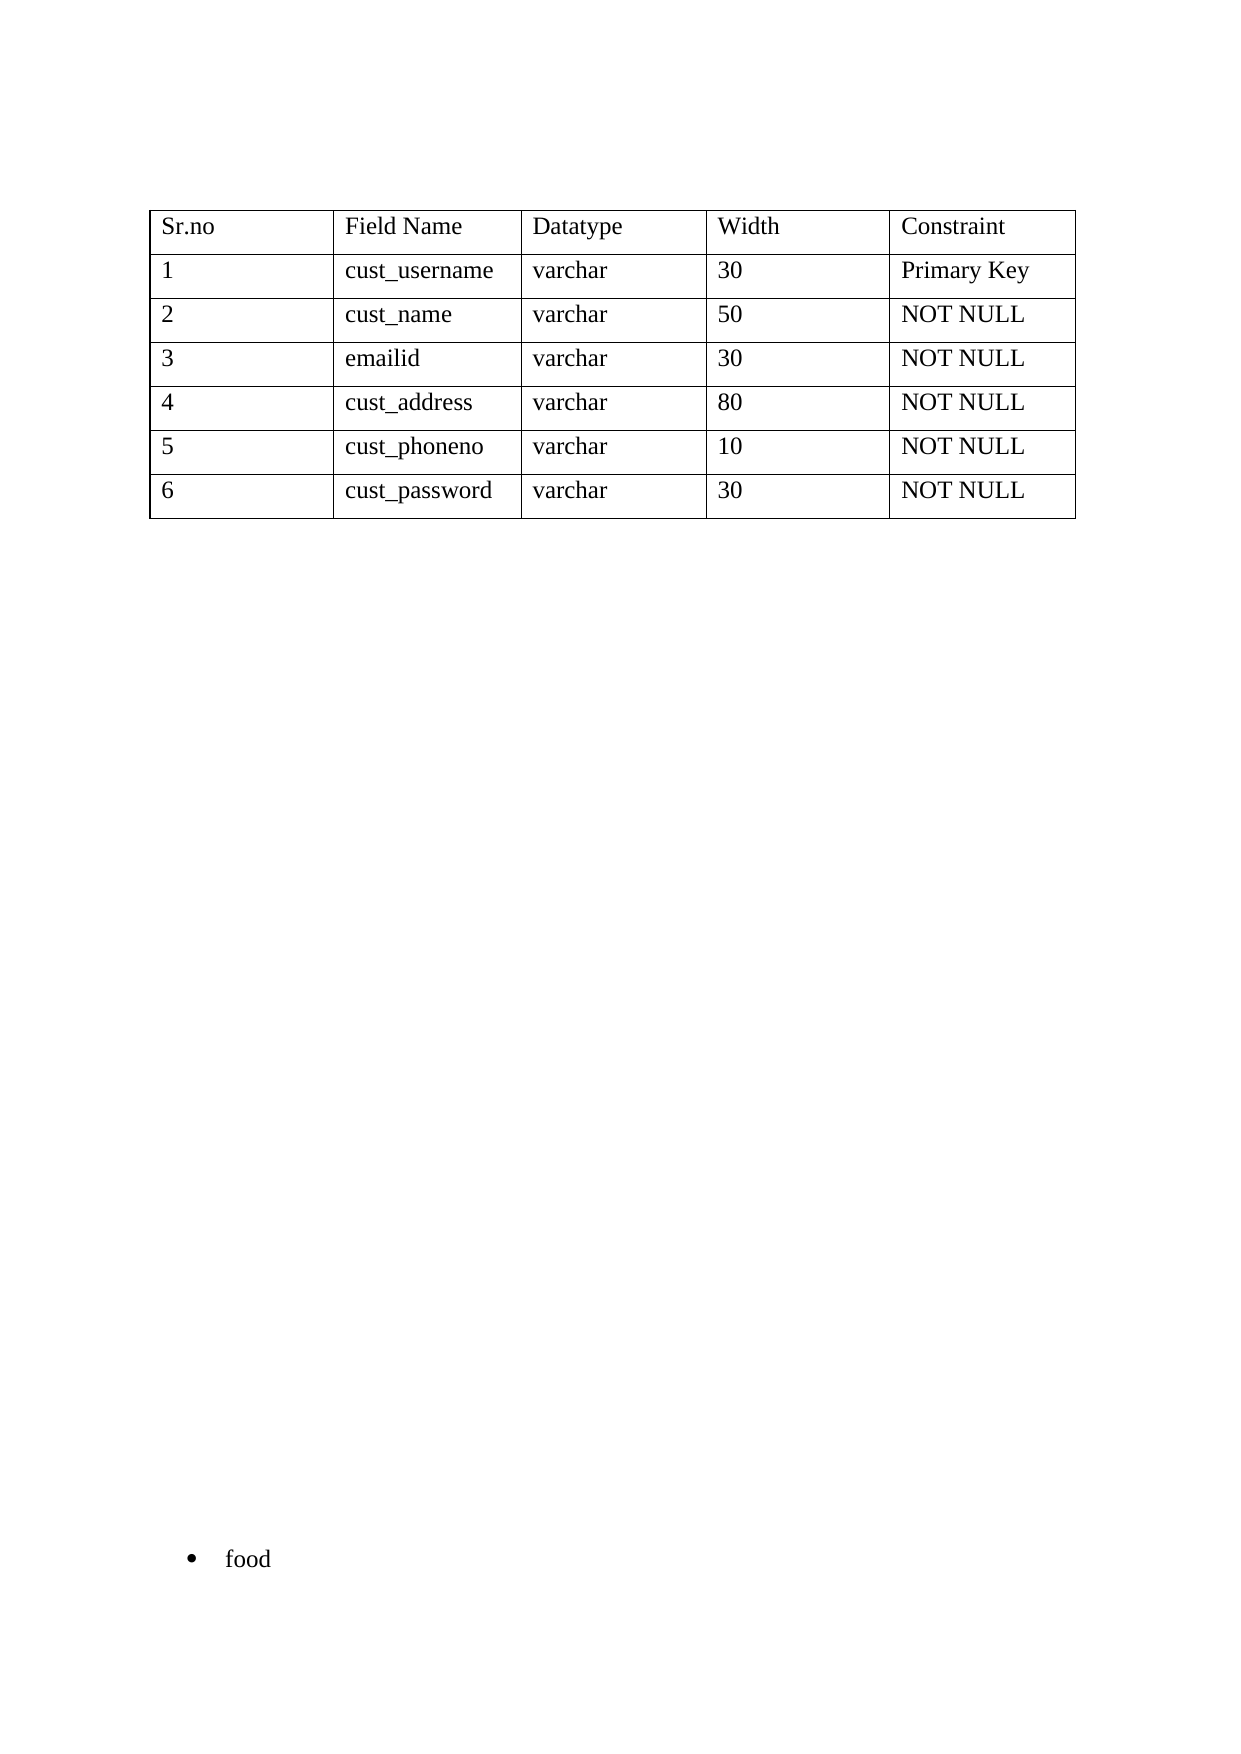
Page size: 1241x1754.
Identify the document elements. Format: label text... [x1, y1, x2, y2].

list food [187, 1544, 1128, 1573]
table_cell 30 [707, 343, 889, 386]
table_cell emailid [334, 343, 521, 386]
table_header Constraint [890, 211, 1075, 254]
table_cell varchar [522, 475, 706, 518]
table_header Sr.no [151, 211, 333, 254]
table_cell cust_phoneno [334, 431, 521, 474]
table_cell 5 [151, 431, 333, 474]
table_cell varchar [522, 387, 706, 430]
table_header Width [707, 211, 889, 254]
table_cell cust_name [334, 299, 521, 342]
table_cell varchar [522, 255, 706, 298]
table_cell 80 [707, 387, 889, 430]
table_cell NOT NULL [890, 475, 1075, 518]
table_cell NOT NULL [890, 299, 1075, 342]
table_header Datatype [522, 211, 706, 254]
table_cell cust_address [334, 387, 521, 430]
table_cell varchar [522, 431, 706, 474]
table_cell 30 [707, 255, 889, 298]
table_cell 4 [151, 387, 333, 430]
table_cell NOT NULL [890, 387, 1075, 430]
table_header Field Name [334, 211, 521, 254]
table_cell 10 [707, 431, 889, 474]
table_cell 3 [151, 343, 333, 386]
table_cell 50 [707, 299, 889, 342]
table_cell varchar [522, 343, 706, 386]
table_cell 1 [151, 255, 333, 298]
table_cell Primary Key [890, 255, 1075, 298]
table_cell 6 [151, 475, 333, 518]
table_cell cust_username [334, 255, 521, 298]
table_cell cust_password [334, 475, 521, 518]
table_cell varchar [522, 299, 706, 342]
table_cell 2 [151, 299, 333, 342]
table_cell 30 [707, 475, 889, 518]
table_cell NOT NULL [890, 431, 1075, 474]
table_cell NOT NULL [890, 343, 1075, 386]
